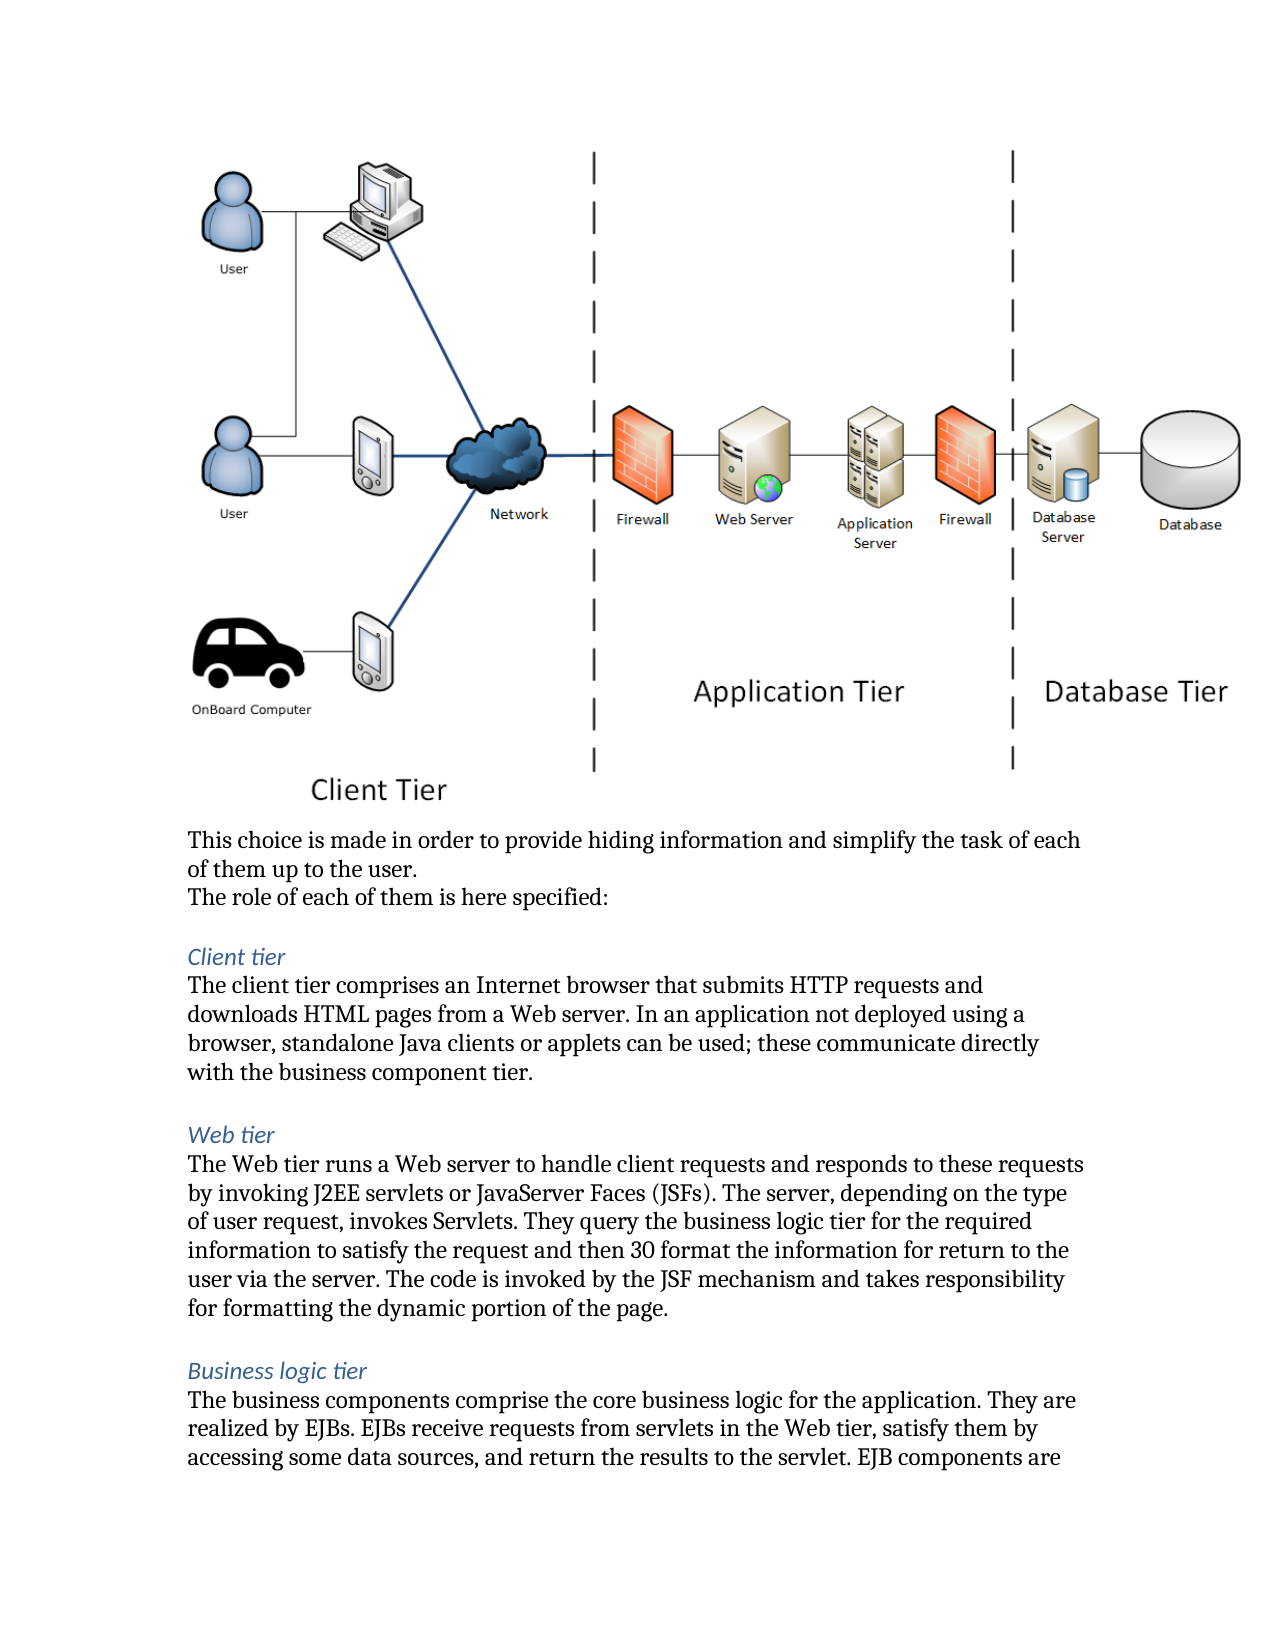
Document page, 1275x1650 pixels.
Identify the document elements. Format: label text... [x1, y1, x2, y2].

subtitle Web tier [187, 1119, 1087, 1150]
text The role of each of them is here specified: [187, 883, 1087, 912]
text This choice is made in order to provide hiding information and simplify the task of each of them up to the user. [187, 826, 1087, 883]
subtitle Business logic tier [187, 1355, 1087, 1386]
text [187, 1386, 1087, 1472]
text The client tier comprises an Internet browser that submits HTTP requests and downloads HTML pages from a Web server. In an application not deployed using a browser, standalone Java clients or applets can be used; these communicate directly with the business component tier. [187, 971, 1087, 1086]
picture [187, 150, 1246, 826]
text The Web tier runs a Web server to handle client requests and responds to these requests by invoking J2EE servlets or JavaServer Faces (JSFs). The server, depending on the type of user request, invokes Servlets. They query the business logic tier for the required information to satisfy the request and then 30 format the information for return to the user via the server. The code is invoked by the JSF mechanism and takes responsibility for formatting the dynamic portion of the page. [187, 1150, 1087, 1322]
text Client tier [187, 941, 1087, 971]
